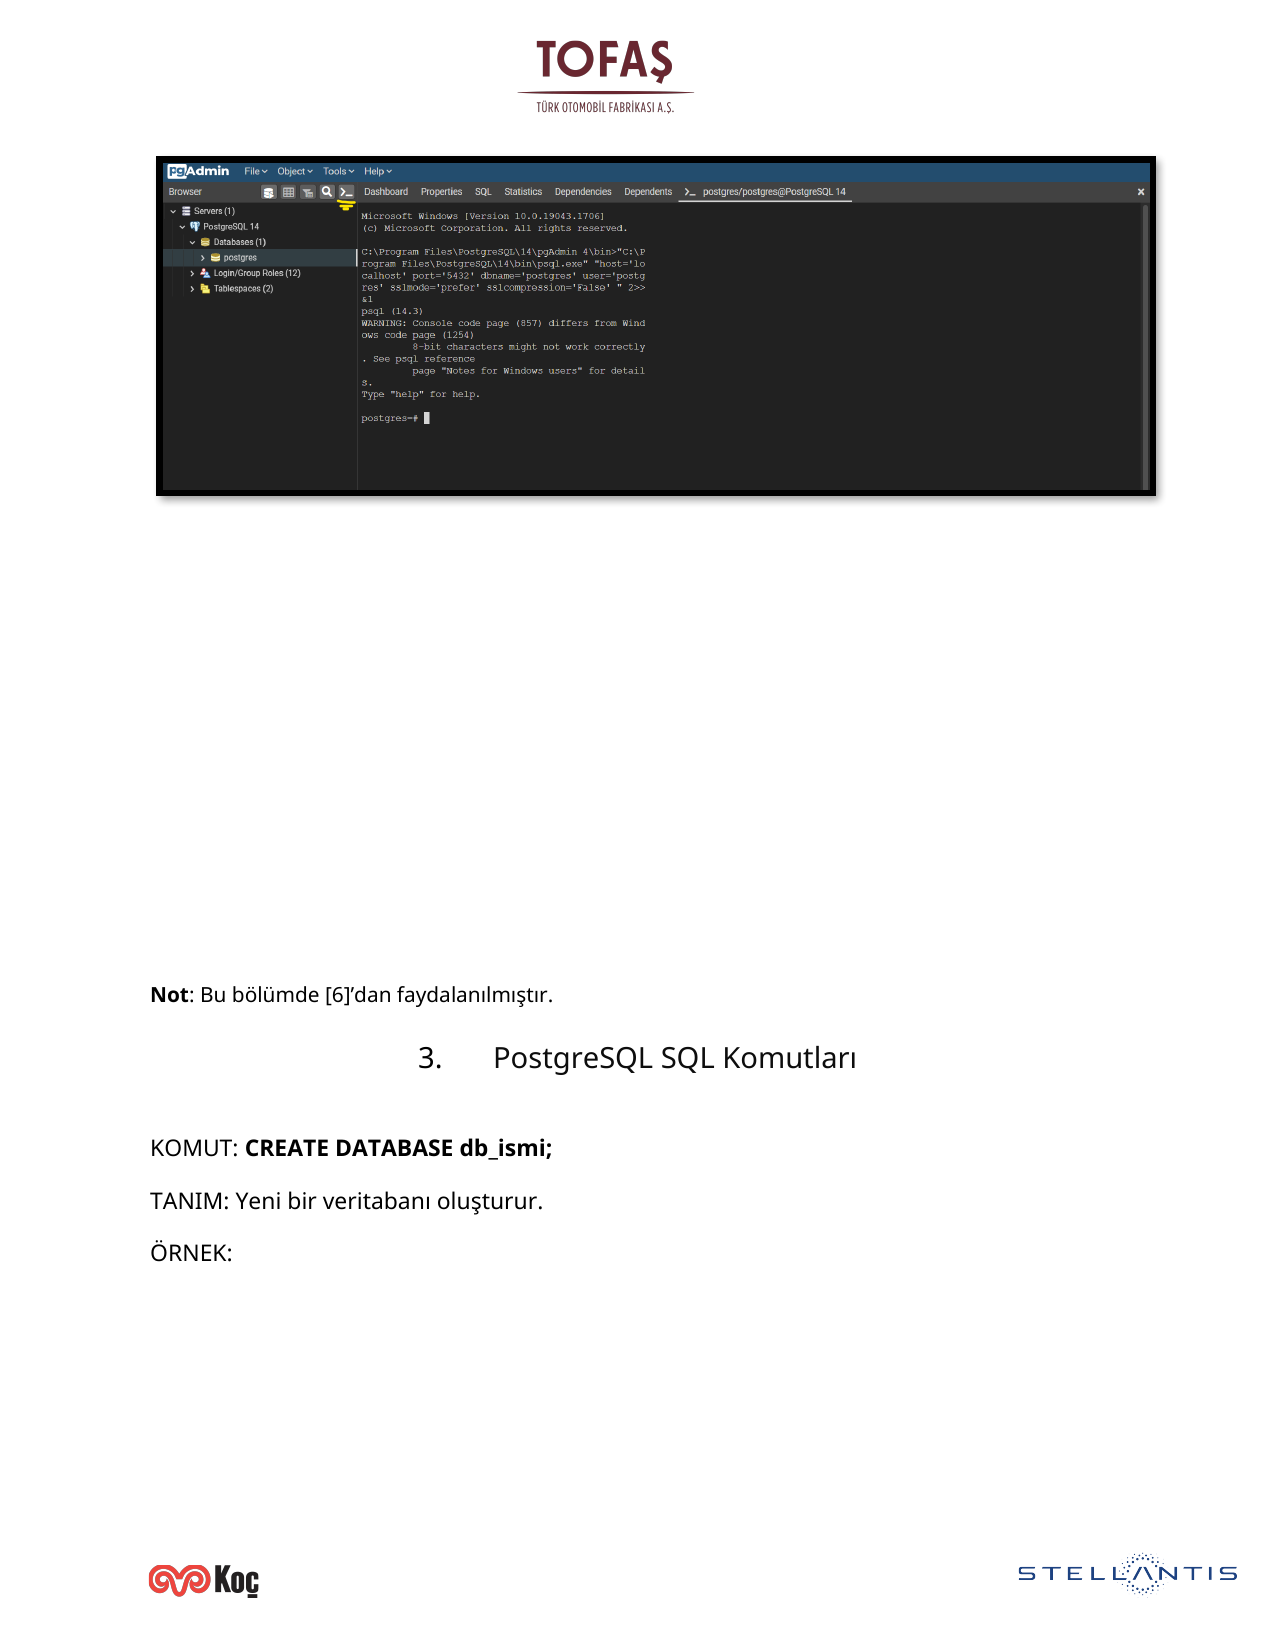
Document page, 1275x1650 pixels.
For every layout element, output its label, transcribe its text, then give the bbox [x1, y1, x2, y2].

text ÖRNEK: [150, 1237, 1125, 1269]
picture [148, 1565, 259, 1598]
picture [511, 35, 698, 119]
text KOMUT: CREATE DATABASE db_ismi; [150, 1132, 1125, 1163]
text Not: Bu bölümde [6]’dan faydalanılmıştır. [150, 980, 1125, 1008]
subtitle PostgreSQL SQL Komutları [150, 1038, 1125, 1077]
picture [163, 163, 1150, 490]
text TANIM: Yeni bir veritabanı oluşturur. [150, 1185, 1125, 1216]
picture [1018, 1551, 1237, 1598]
